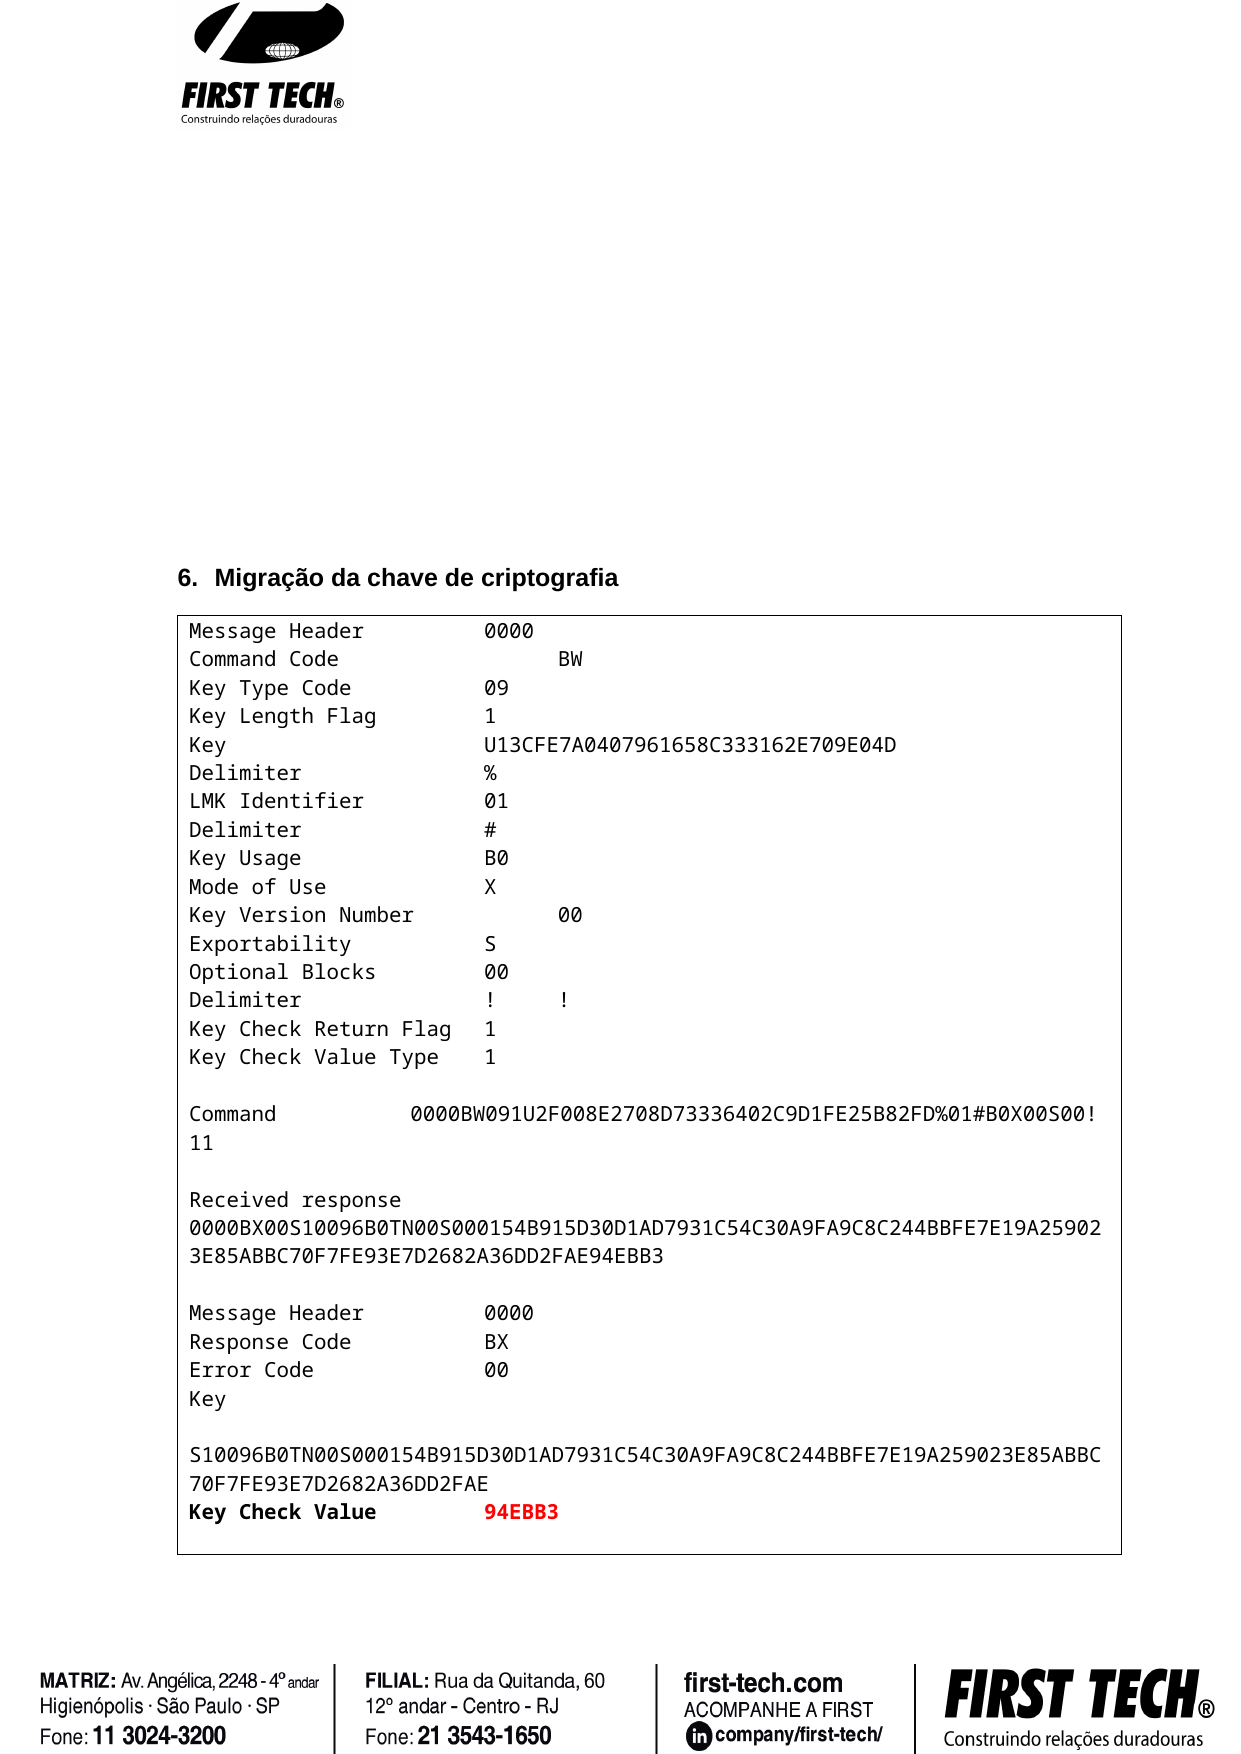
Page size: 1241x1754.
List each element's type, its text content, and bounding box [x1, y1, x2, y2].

picture [0, 1603, 1241, 1754]
picture [175, 0, 351, 132]
table_header Message Header 0000 Command Code BW Key Type Code 09 Key Length Flag 1 Key U13CFE7A0407961658C333162E709E04D Delimiter % LMK Identifier 01 Delimiter # Key Usage B0 Mode of Use X Key Version Number 00 Exportability S Optional Blocks 00 Delimiter ! ! Key Check Return Flag 1 Key Check Value Type 1 Command 0000BW091U2F008E2708D73336402C9D1FE25B82FD%01#B0X00S00!11 Received response 0000BX00S10096B0TN00S000154B915D30D1AD7931C54C30A9FA9C8C244BBFE7E19A259023E85ABBC70F7FE93E7D2682A36DD2FAE94EBB3 Message Header 0000 Response Code BX Error Code 00 Key S10096B0TN00S000154B915D30D1AD7931C54C30A9FA9C8C244BBFE7E19A259023E85ABBC70F7FE93E7D2682A36DD2FAE Key Check Value 94EBB3 [178, 616, 1121, 1554]
subtitle Migração da chave de criptografia [177, 563, 1122, 592]
